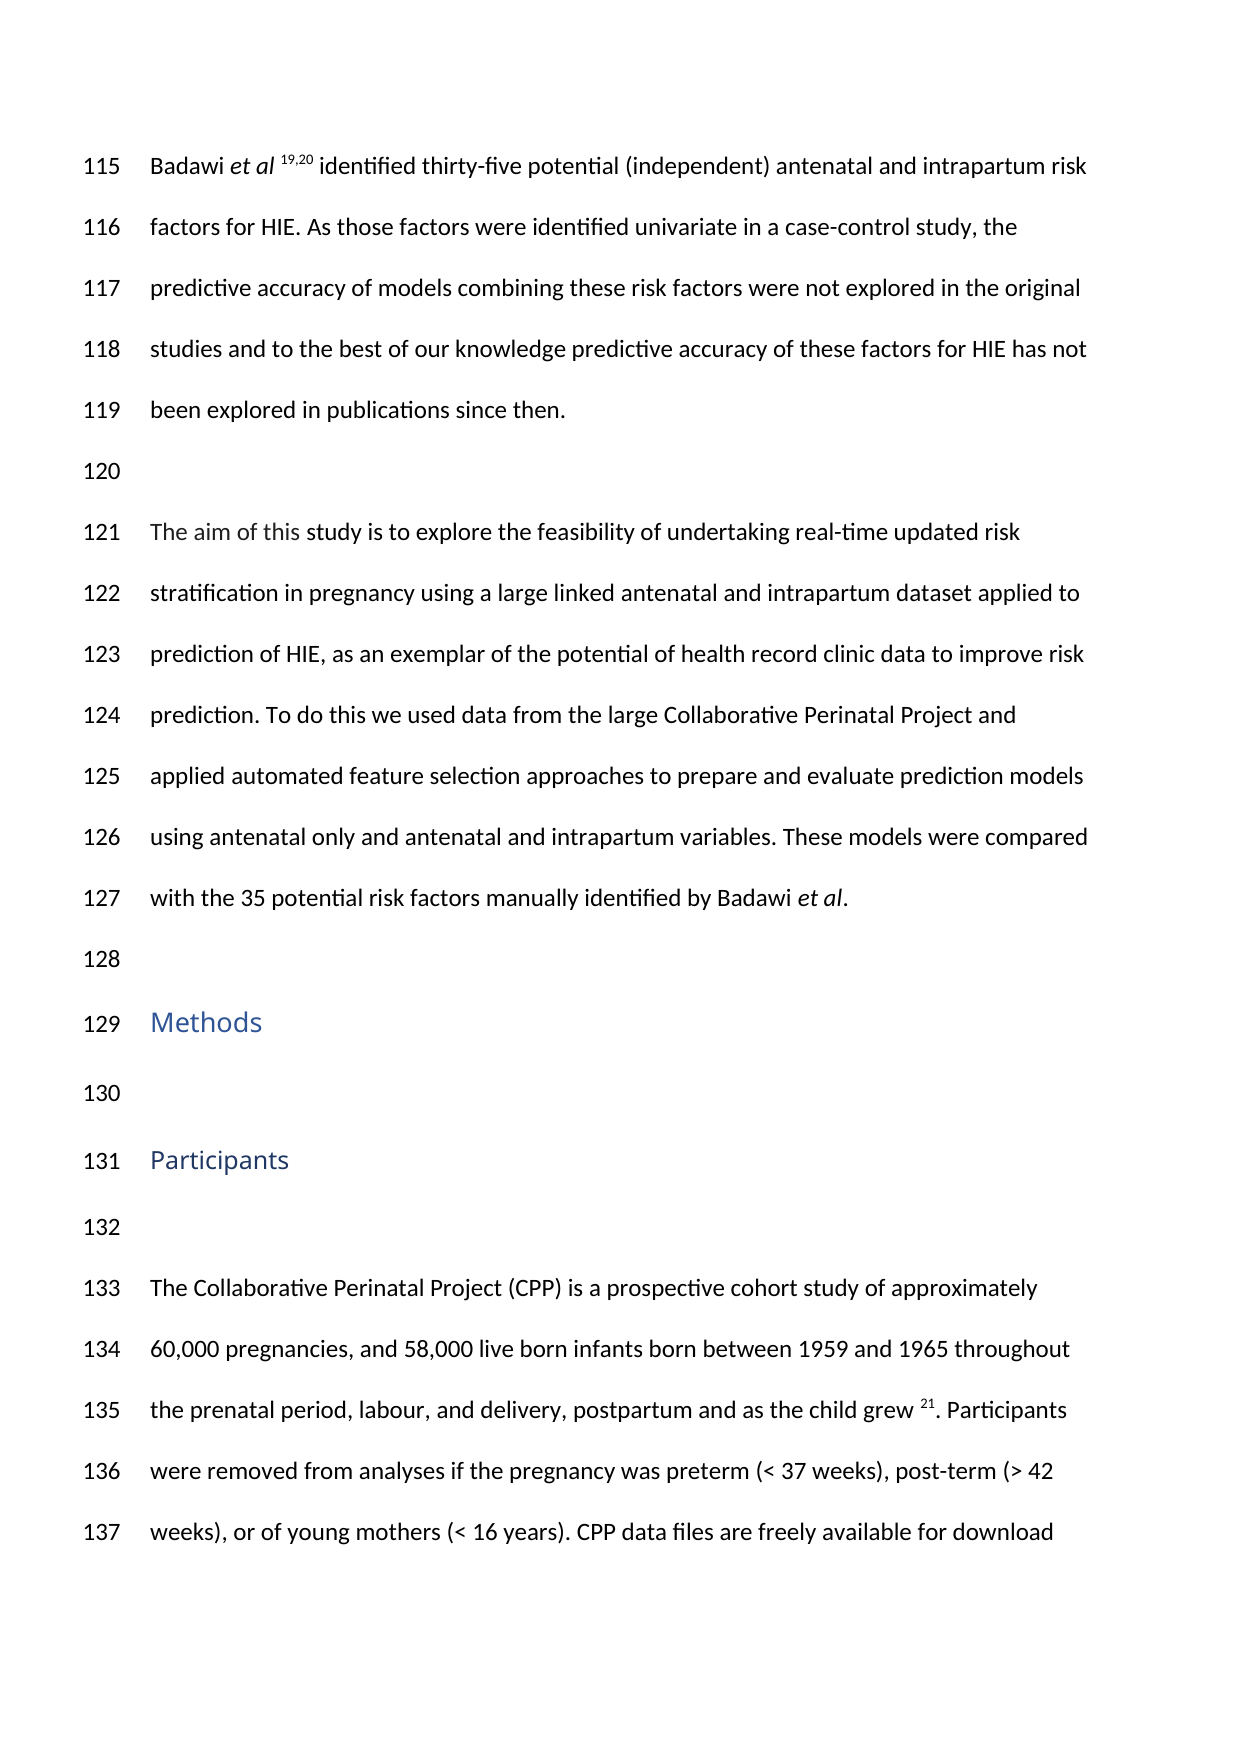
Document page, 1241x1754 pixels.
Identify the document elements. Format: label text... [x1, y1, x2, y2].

subtitle Methods [150, 1004, 1090, 1041]
text The aim of this study is to explore the feasibility of undertaking real-time updated risk stratification in pregnancy using a large linked antenatal and intrapartum dataset applied to prediction of HIE, as an exemplar of the potential of health record clinic data to improve risk prediction. To do this we used data from the large Collaborative Perinatal Project and applied automated feature selection approaches to prepare and evaluate prediction models using antenatal only and antenatal and intrapartum variables. These models were compared with the 35 potential risk factors manually identified by Badawi et al. [150, 516, 1090, 913]
text Badawi et al 19,20 identified thirty-five potential (independent) antenatal and intrapartum risk factors for HIE. As those factors were identified univariate in a case-control study, the predictive accuracy of models combining these risk factors were not explored in the original studies and to the best of our knowledge predictive accuracy of these factors for HIE has not been explored in publications since then. [150, 150, 1090, 425]
subtitle Participants [150, 1143, 1090, 1177]
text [150, 1272, 1090, 1547]
